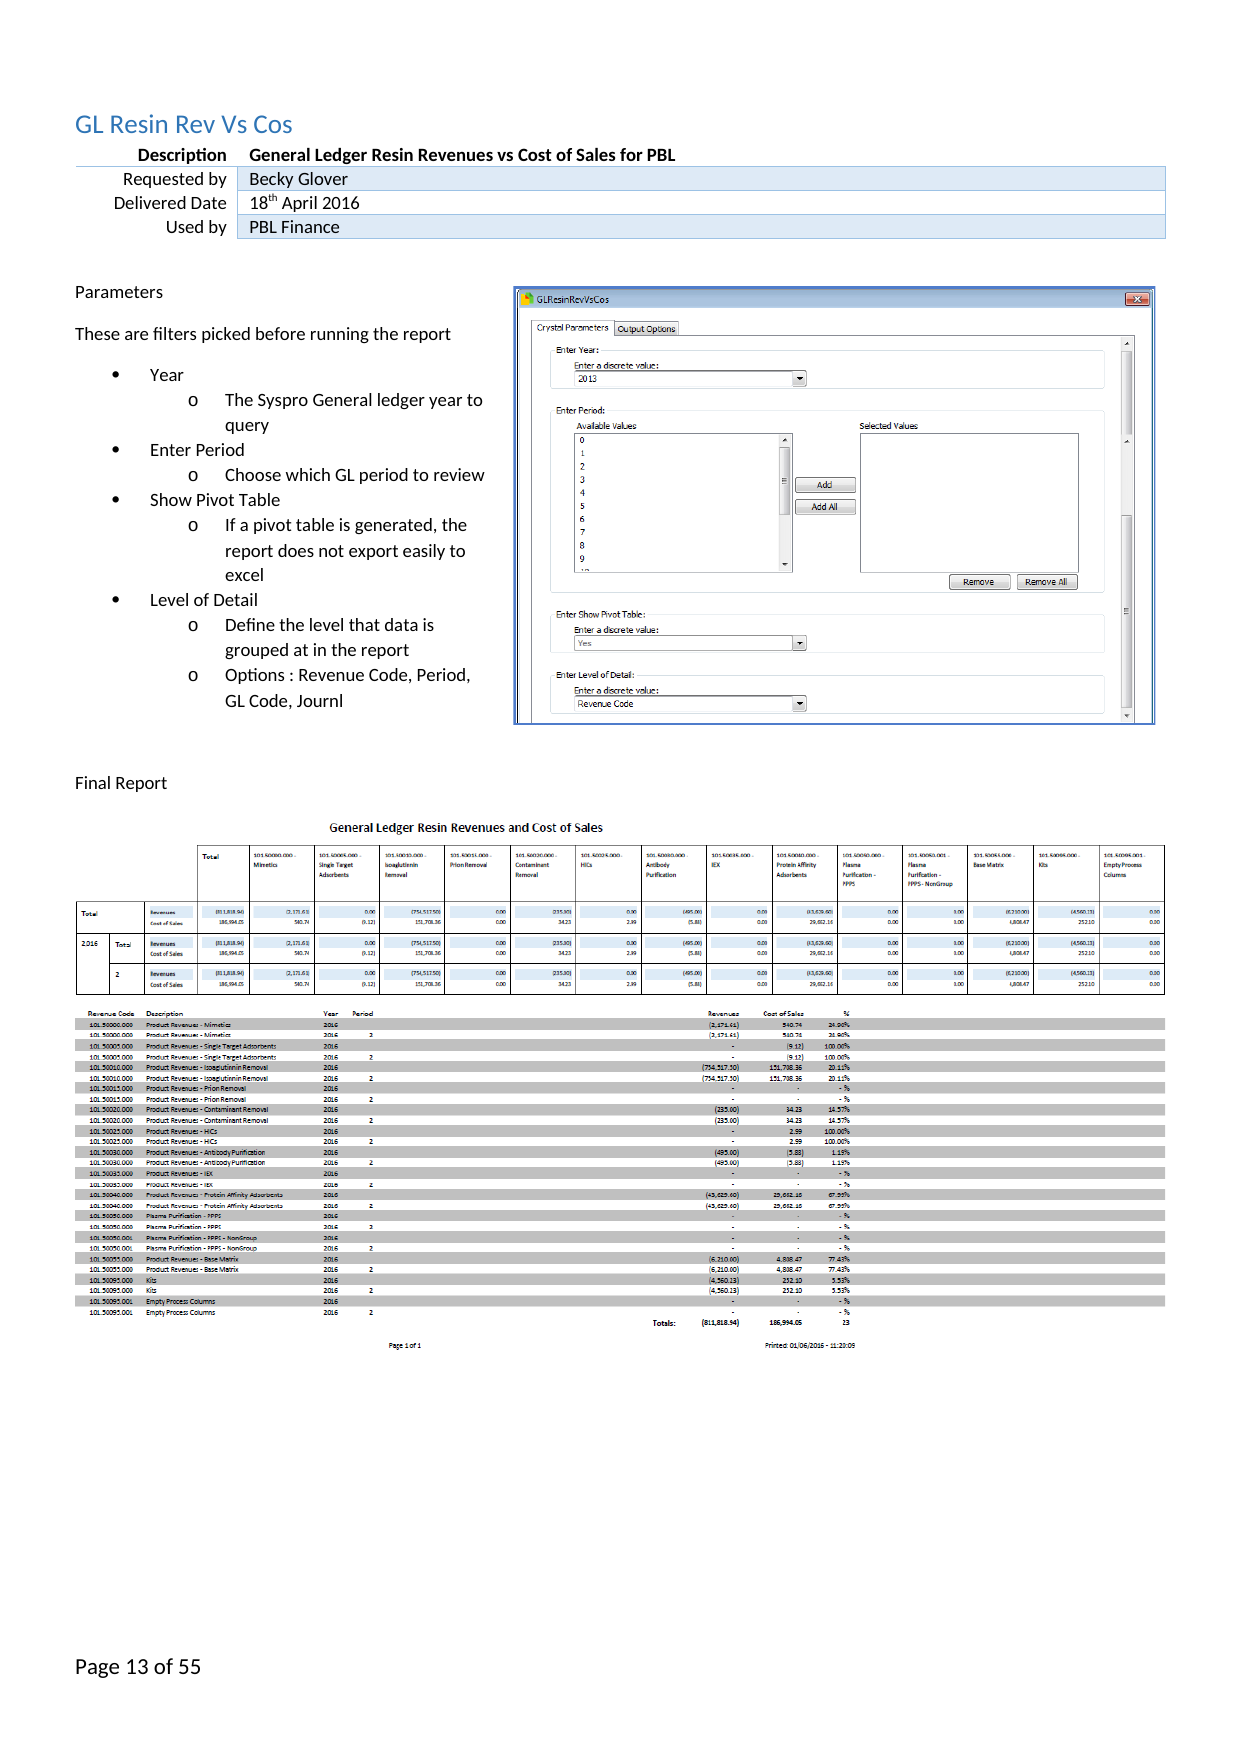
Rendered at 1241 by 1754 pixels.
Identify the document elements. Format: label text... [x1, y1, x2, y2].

table_header General Ledger Resin Revenues vs Cost of Sales for PBL [238, 143, 1165, 166]
picture [75, 812, 1166, 1352]
list Enter Period [112, 438, 513, 461]
table_cell Delivered Date [76, 190, 237, 214]
table_header Description [76, 143, 238, 166]
text These are filters picked before running the report [75, 322, 513, 345]
picture [513, 286, 1156, 725]
table_cell PBL Finance [238, 215, 1165, 238]
table_cell Requested by [76, 167, 237, 190]
list If a pivot table is generated, the report does not export easily to excel [187, 513, 513, 586]
list Options : Revenue Code, Period, GL Code, Journl [187, 663, 513, 712]
table_cell Becky Glover [238, 167, 1165, 190]
list Year [112, 363, 513, 386]
list Define the level that data is grouped at in the report [187, 613, 513, 661]
text Final Report [75, 772, 1165, 794]
table_cell Used by [76, 214, 237, 238]
table_cell 18th April 2016 [238, 191, 1165, 214]
text Parameters [75, 280, 1165, 303]
subtitle GL Resin Rev Vs Cos [75, 108, 1165, 141]
list Level of Detail [112, 588, 513, 611]
list Show Pivot Table [112, 488, 513, 511]
list The Syspro General ledger year to query [187, 388, 513, 436]
list Choose which GL period to review [187, 463, 513, 487]
